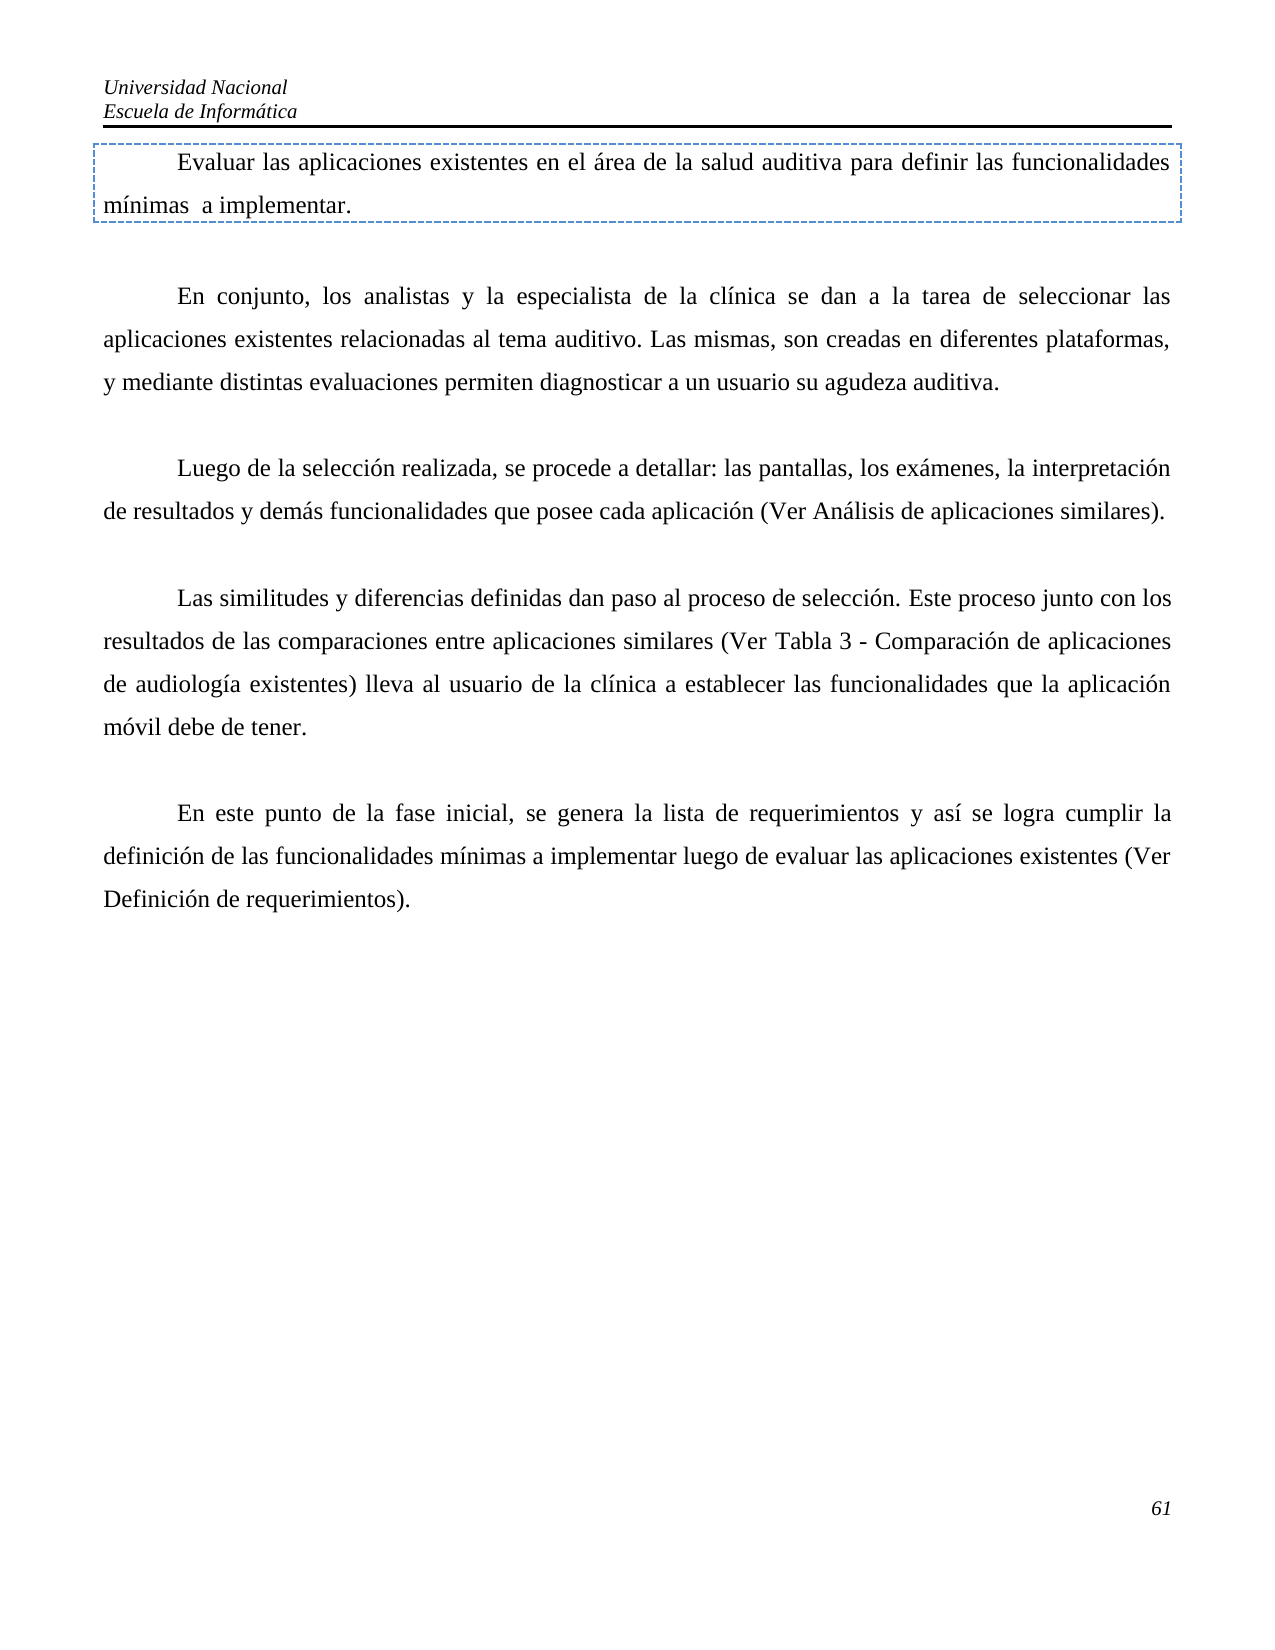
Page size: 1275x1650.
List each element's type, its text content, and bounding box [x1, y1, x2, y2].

text En este punto de la fase inicial, se genera la lista de requerimientos y así se logra cumplir la definición de las funcionalidades mínimas a implementar luego de evaluar las aplicaciones existentes (Ver Definición de requerimientos). [103, 798, 1172, 913]
text Luego de la selección realizada, se procede a detallar: las pantallas, los exámenes, la interpretación de resultados y demás funcionalidades que posee cada aplicación (Ver Análisis de aplicaciones similares). [103, 453, 1172, 525]
text Las similitudes y diferencias definidas dan paso al proceso de selección. Este proceso junto con los resultados de las comparaciones entre aplicaciones similares (Ver Tabla 3 - Comparación de aplicaciones de audiología existentes) lleva al usuario de la clínica a establecer las funcionalidades que la aplicación móvil debe de tener. [103, 583, 1172, 741]
text Evaluar las aplicaciones existentes en el área de la salud auditiva para definir las funcionalidades mínimas a implementar. [93, 143, 1182, 223]
text En conjunto, los analistas y la especialista de la clínica se dan a la tarea de seleccionar las aplicaciones existentes relacionadas al tema auditivo. Las mismas, son creadas en diferentes plataformas, y mediante distintas evaluaciones permiten diagnosticar a un usuario su agudeza auditiva. [103, 281, 1172, 396]
